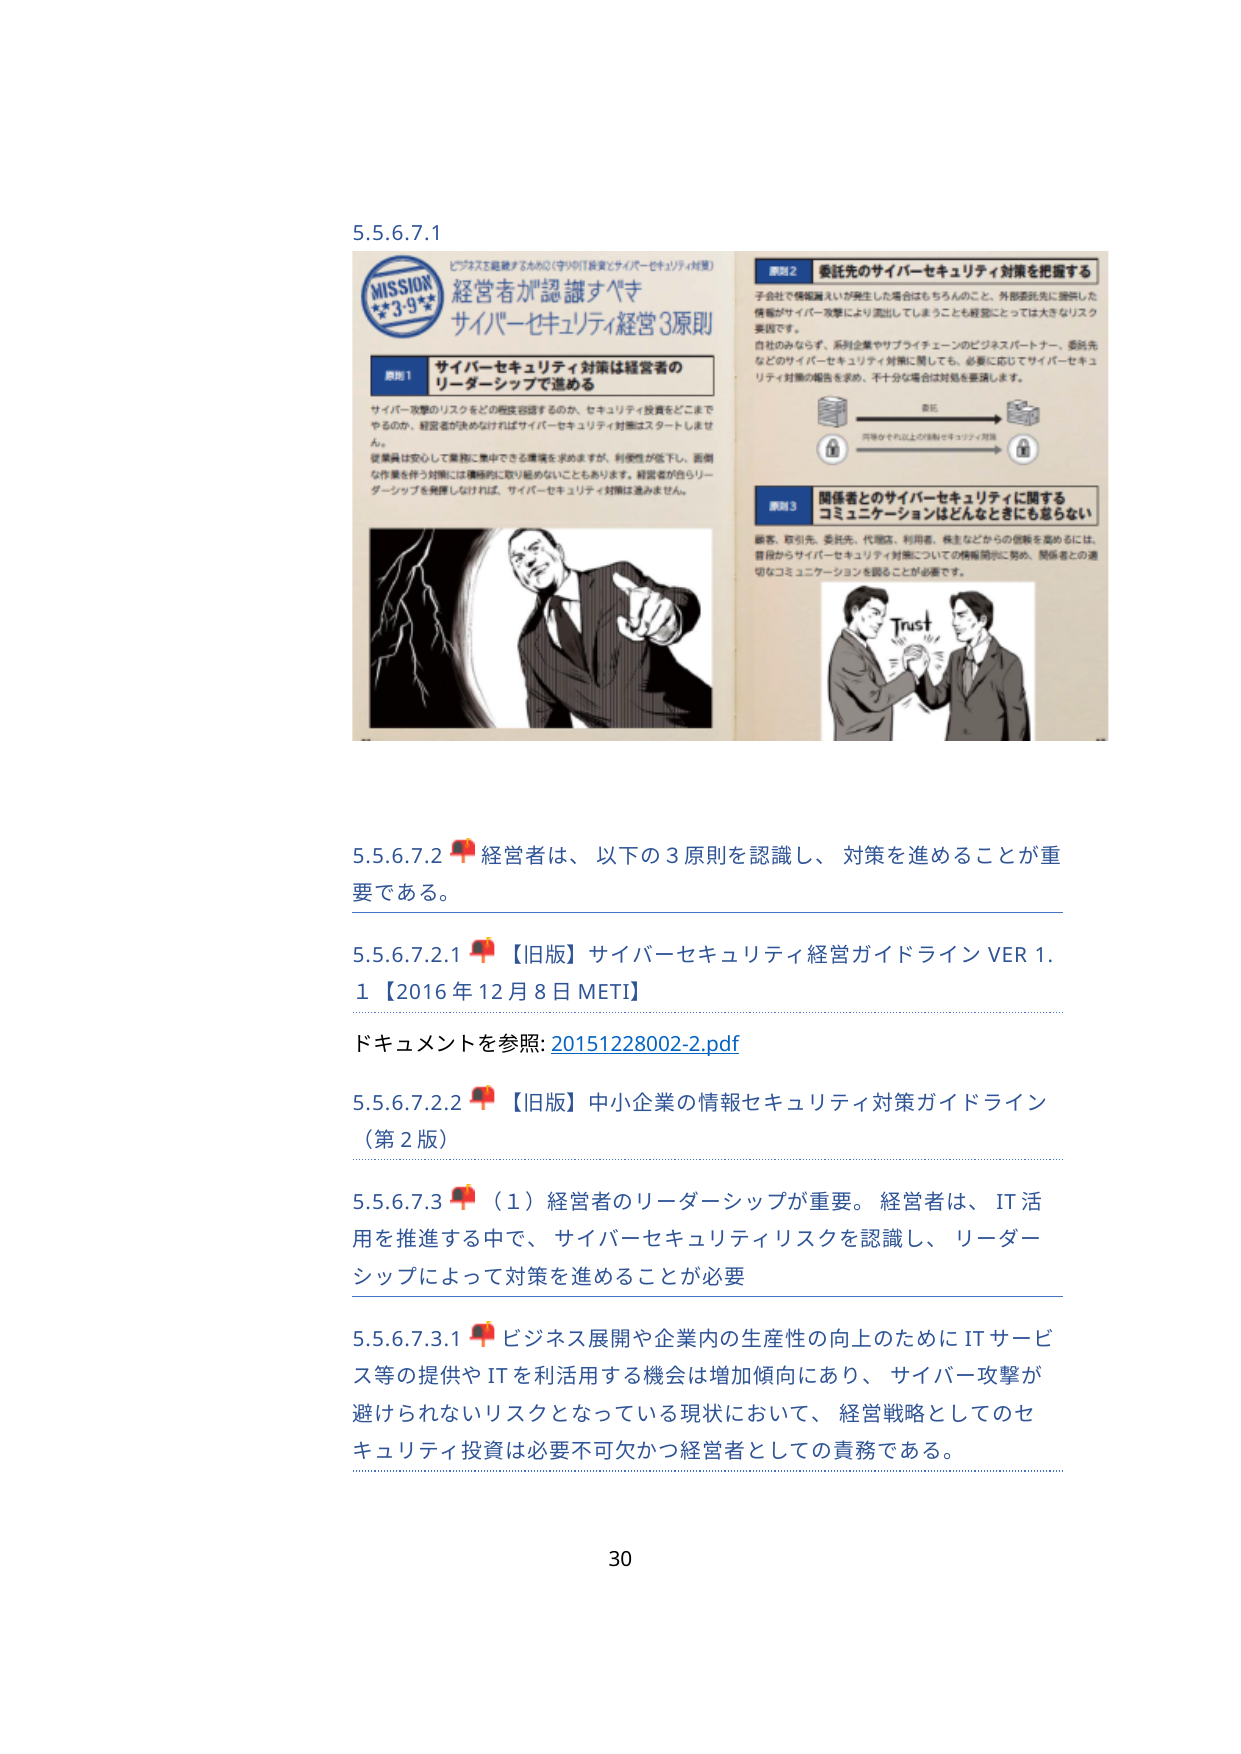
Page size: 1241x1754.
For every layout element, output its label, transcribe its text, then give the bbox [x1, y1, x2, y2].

picture [469, 1321, 495, 1347]
picture [352, 251, 1109, 741]
picture [450, 1184, 475, 1210]
picture [469, 937, 495, 963]
text （１）経営者のリーダーシップが重要。 経営者は、 IT活用を推進する中で、 サイバーセキュリティリスクを認識し、 リーダーシップによって対策を進めることが必要 [352, 1181, 1063, 1296]
text ビジネス展開や企業内の生産性の向上のためにITサービス等の提供やITを利活用する機会は増加傾向にあり、 サイバー攻撃が避けられないリスクとなっている現状において、 経営戦略としてのセキュリティ投資は必要不可欠かつ経営者としての責務である。 [352, 1318, 1063, 1472]
text 経営者は、 以下の３原則を認識し、 対策を進めることが重要である。 [352, 835, 1063, 912]
text 【旧版】中小企業の情報セキュリティ対策ガイドライン（第2版） [352, 1082, 1063, 1160]
picture [469, 1085, 495, 1110]
text ドキュメントを参照: 20151228002-2.pdf [352, 1023, 1063, 1061]
text 【旧版】サイバーセキュリティ経営ガイドライン Ver 1.１【2016年12月8日METI】 [352, 934, 1063, 1013]
picture [450, 838, 475, 863]
